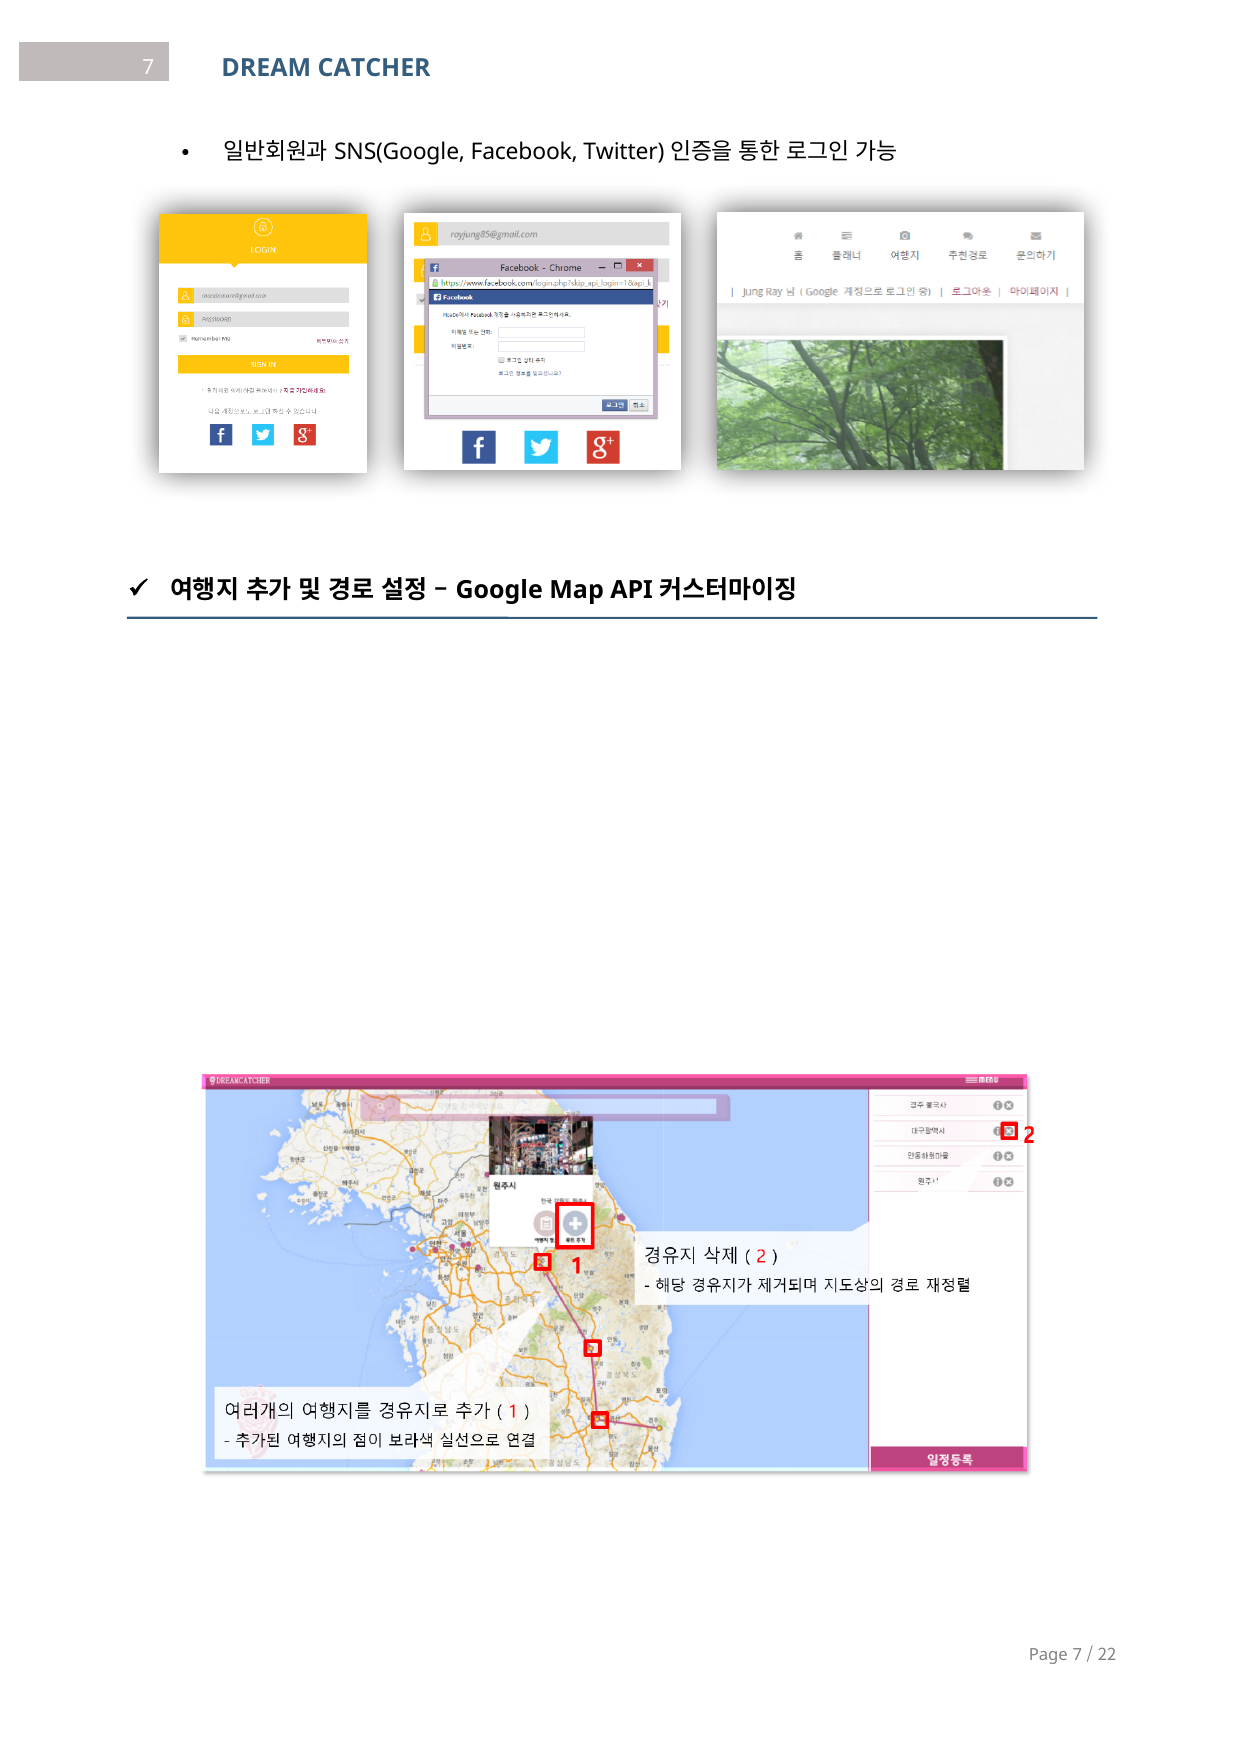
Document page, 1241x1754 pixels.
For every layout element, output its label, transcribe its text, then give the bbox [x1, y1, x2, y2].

picture [199, 1070, 1034, 1477]
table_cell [129, 122, 1112, 473]
table_header 여행지 추가 및 경로 설정 – Google Map API 커스터마이징 [117, 559, 1123, 618]
